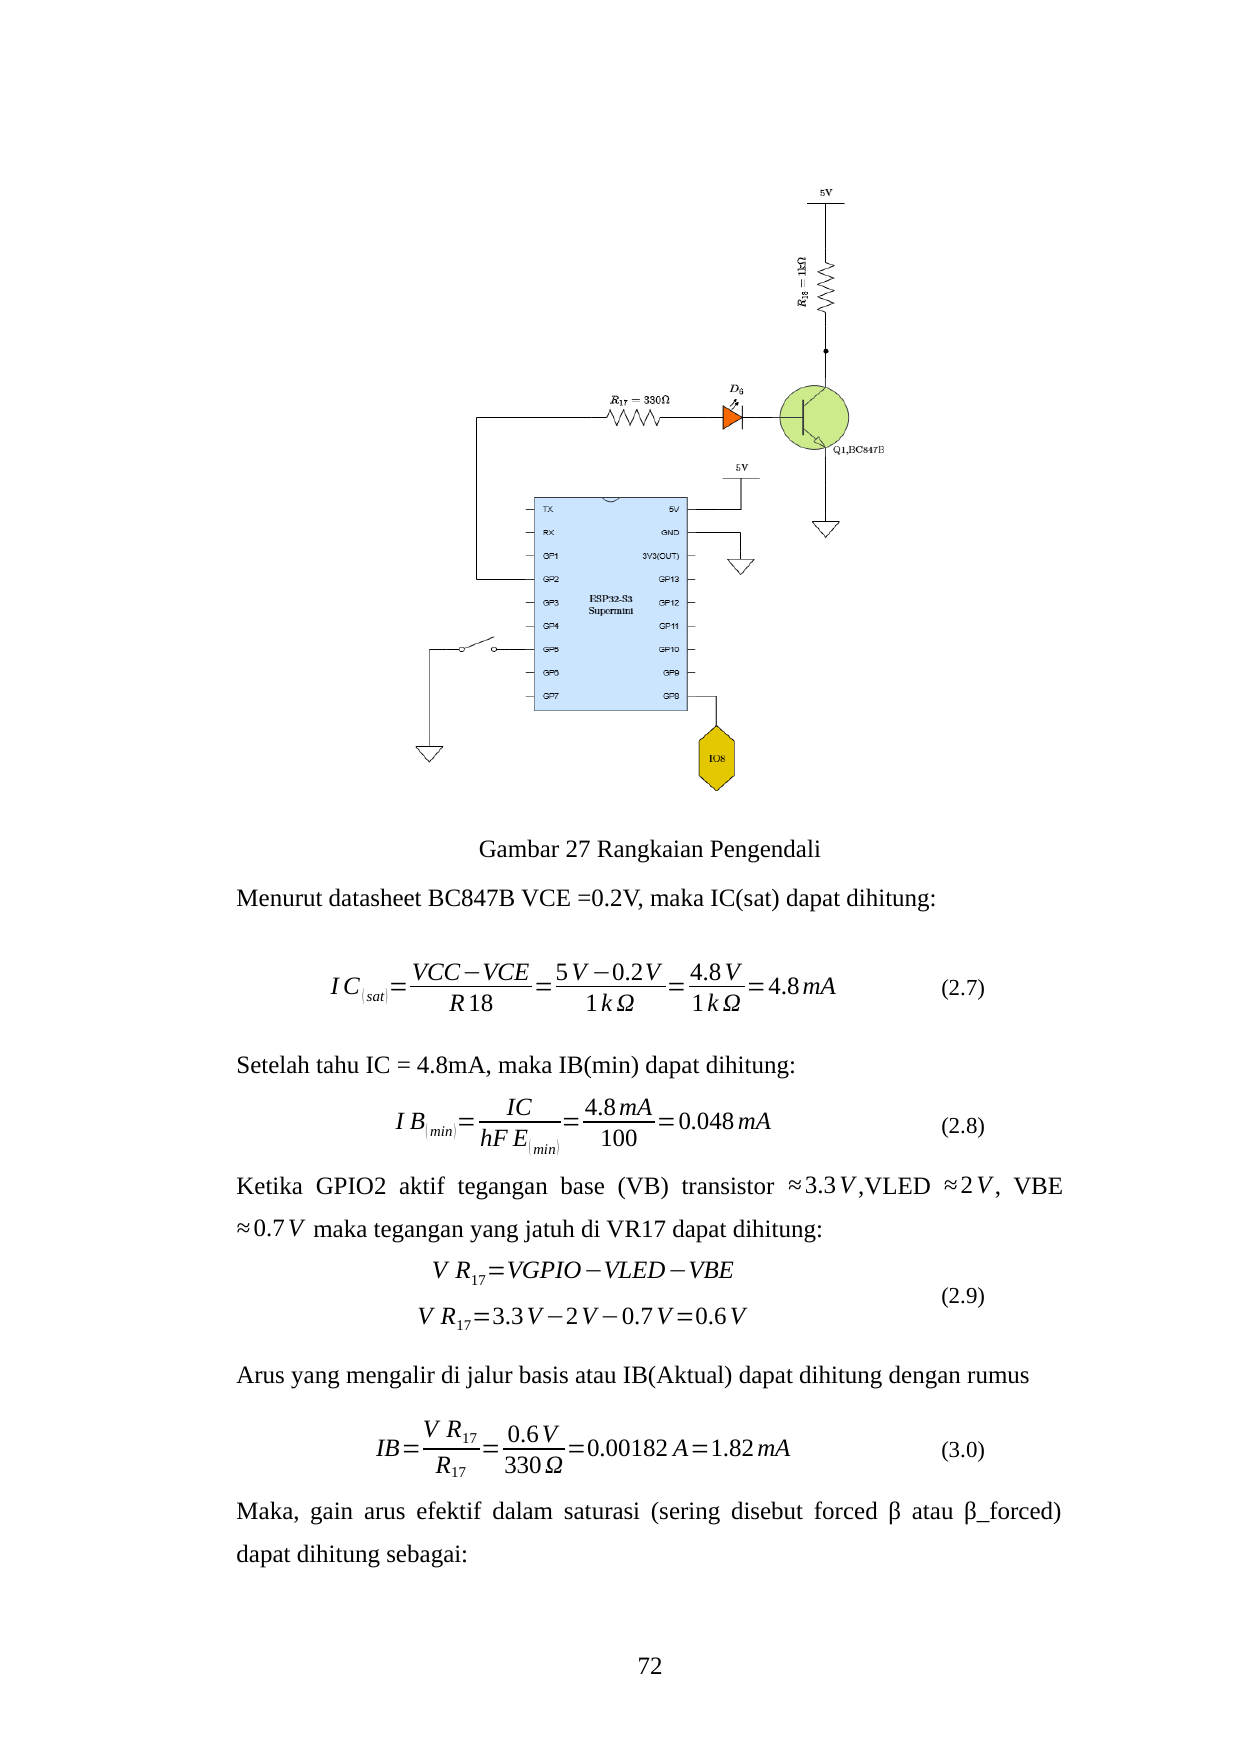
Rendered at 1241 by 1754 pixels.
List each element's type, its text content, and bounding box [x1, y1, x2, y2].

text Gambar 27 Rangkaian Pengendali [236, 834, 1063, 863]
table_header [236, 946, 930, 1050]
table_header [236, 1093, 930, 1171]
text Setelah tahu IC = 4.8mA, maka IB(min) dapat dihitung: [236, 1050, 1063, 1079]
table_header (2.8) [930, 1093, 1062, 1171]
text Menurut datasheet BC847B VCE =0.2V, maka IC(sat) dapat dihitung: [236, 883, 1063, 912]
table_header (2.7) [930, 946, 1062, 1050]
text Maka, gain arus efektif dalam saturasi (sering disebut forced β atau β_forced) dapat dihitung sebagai: [236, 1496, 1063, 1568]
table_header [236, 1403, 930, 1496]
table_header (2.9) [930, 1257, 1062, 1347]
table_header (3.0) [930, 1403, 1062, 1496]
text Ketika GPIO2 aktif tegangan base (VB) transistor ,VLED , VBE maka tegangan yang jatuh di VR17 dapat dihitung: [236, 1171, 1063, 1243]
table_header [236, 1257, 930, 1347]
picture [415, 177, 884, 791]
text Arus yang mengalir di jalur basis atau IB(Aktual) dapat dihitung dengan rumus [236, 1360, 1063, 1388]
